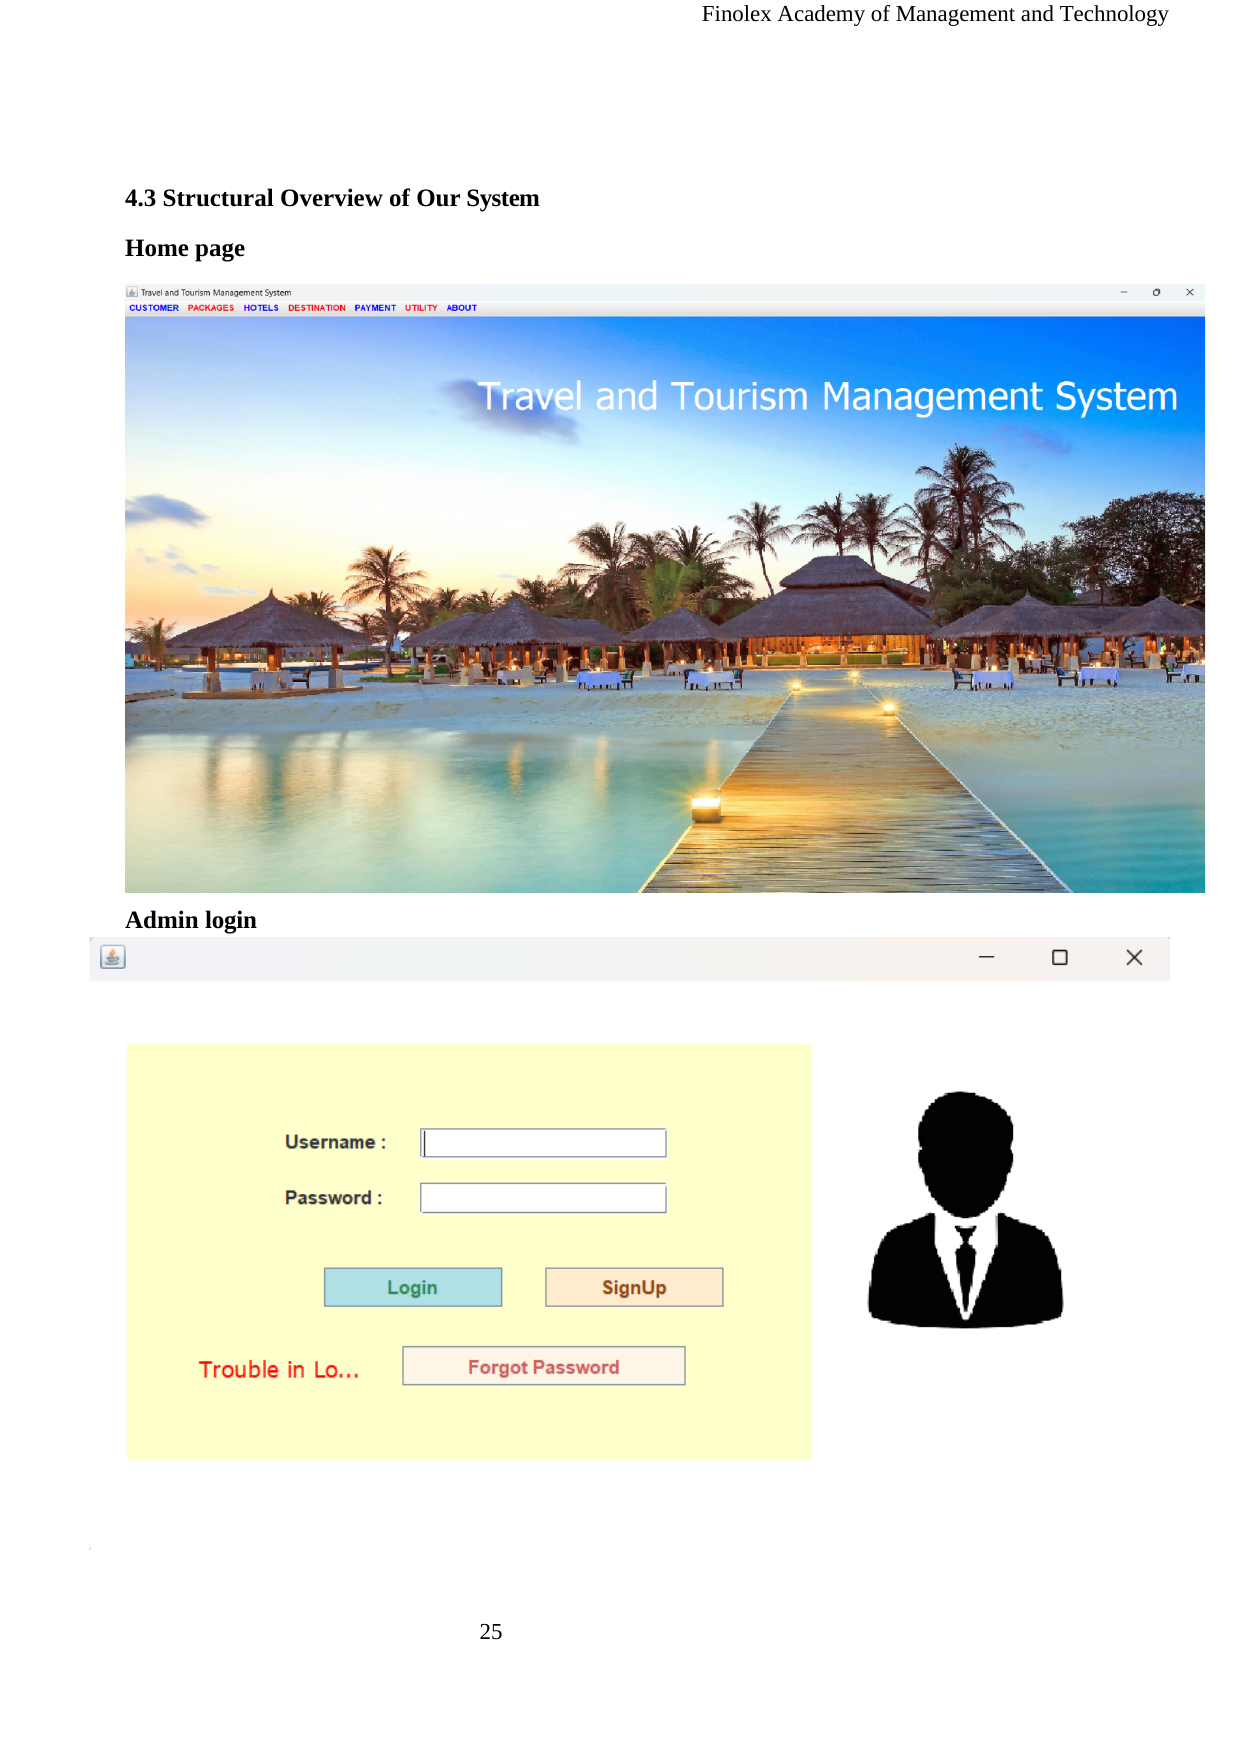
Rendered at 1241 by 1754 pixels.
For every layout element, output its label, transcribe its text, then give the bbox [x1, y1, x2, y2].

text 4.3 Structural Overview of Our System [125, 183, 588, 211]
text Admin login [125, 906, 1169, 934]
text Home page [125, 233, 588, 262]
picture [89, 937, 1170, 1550]
picture [125, 284, 1206, 893]
